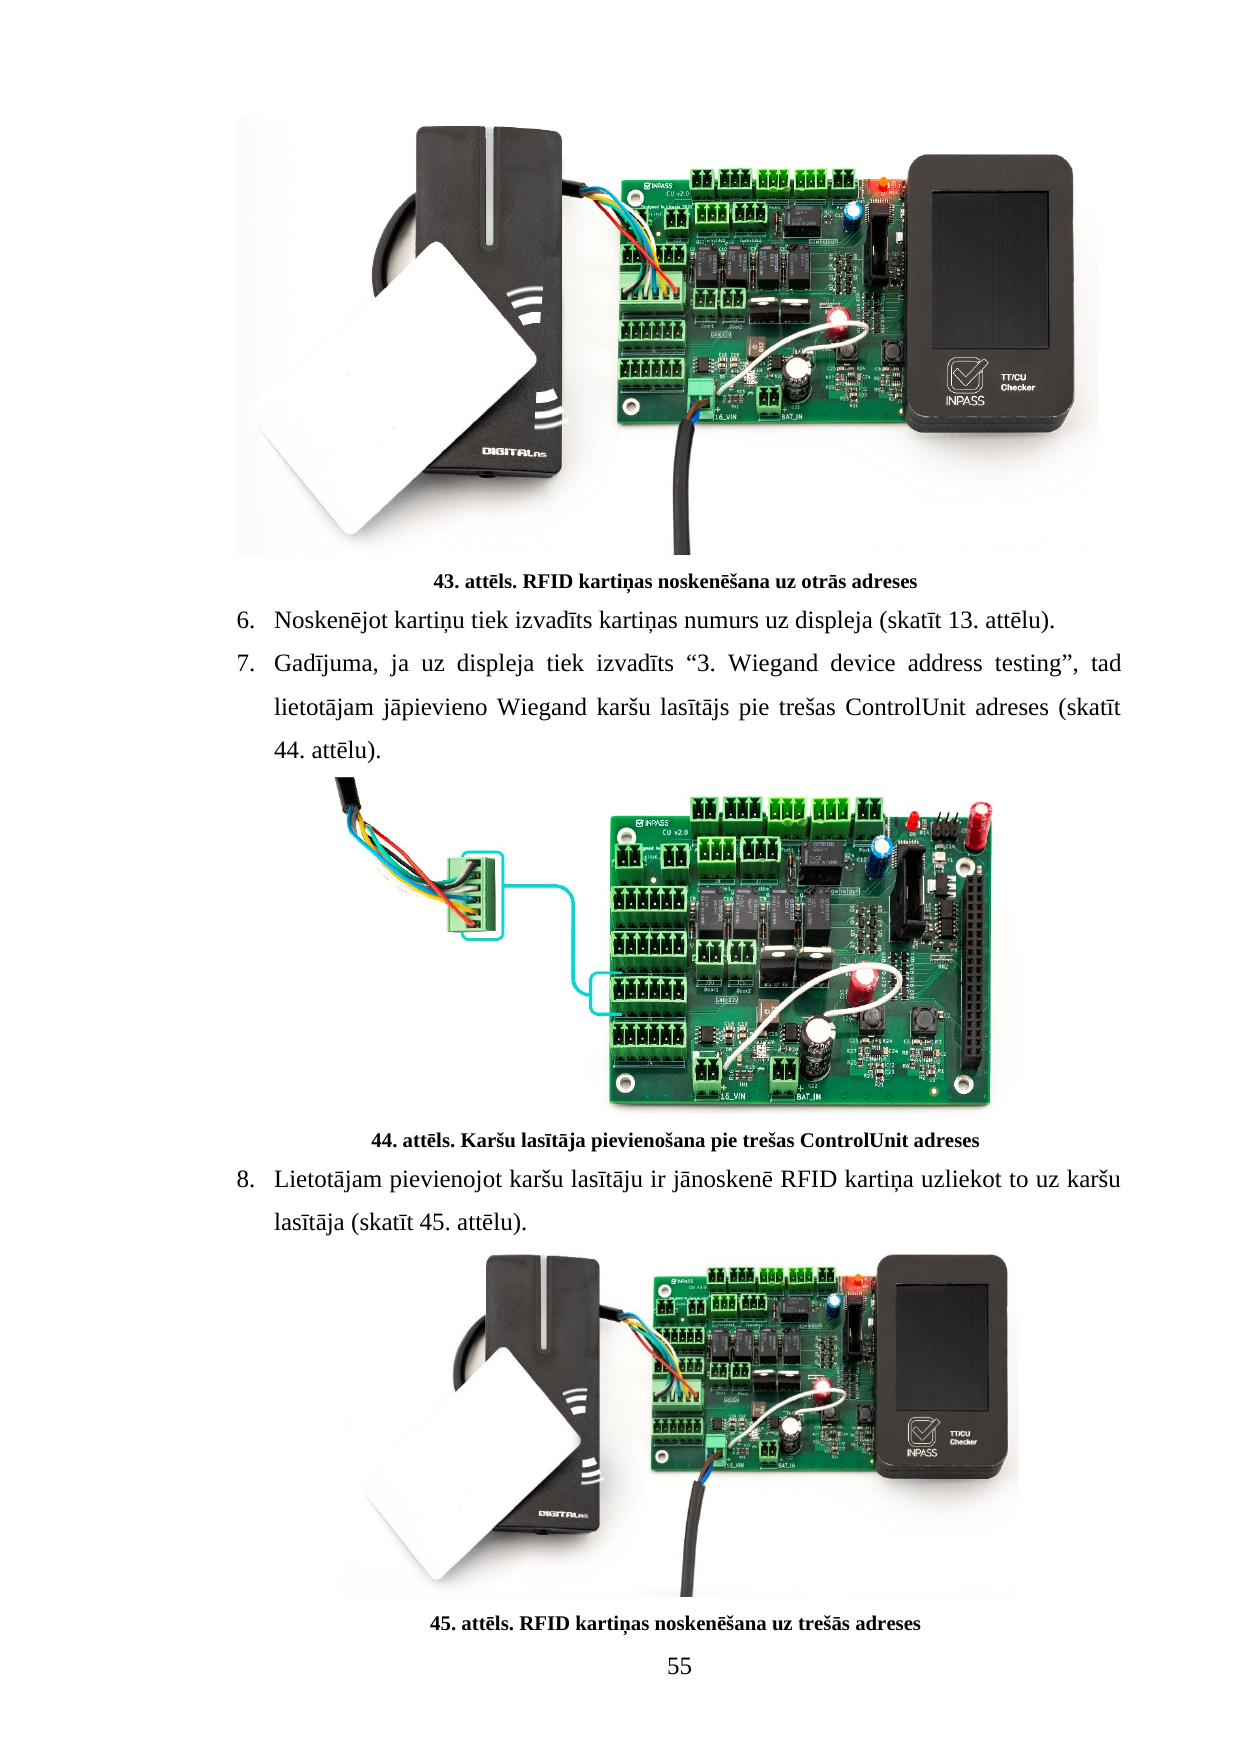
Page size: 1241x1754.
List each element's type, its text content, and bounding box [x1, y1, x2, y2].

list 44. attēls. Karšu lasītāja pievienošana pie trešas ControlUnit adreses [229, 1128, 1122, 1152]
list 43. attēls. RFID kartiņas noskenēšana uz otrās adreses [229, 569, 1122, 593]
picture [339, 1250, 1019, 1597]
list Gadījuma, ja uz displeja tiek izvadīts “3. Wiegand device address testing”, tad lietotājam jāpievieno Wiegand karšu lasītājs pie trešas ControlUnit adreses (skatīt 44. attēlu). [236, 648, 1122, 763]
list Lietotājam pievienojot karšu lasītāju ir jānoskenē RFID kartiņa uzliekot to uz karšu lasītāja (skatīt 45. attēlu). [236, 1164, 1122, 1236]
list 45. attēls. RFID kartiņas noskenēšana uz trešās adreses [229, 1611, 1122, 1635]
list Noskenējot kartiņu tiek izvadīts kartiņas numurs uz displeja (skatīt 13. attēlu). [236, 605, 1122, 634]
picture [236, 118, 1099, 555]
picture [334, 777, 1024, 1114]
